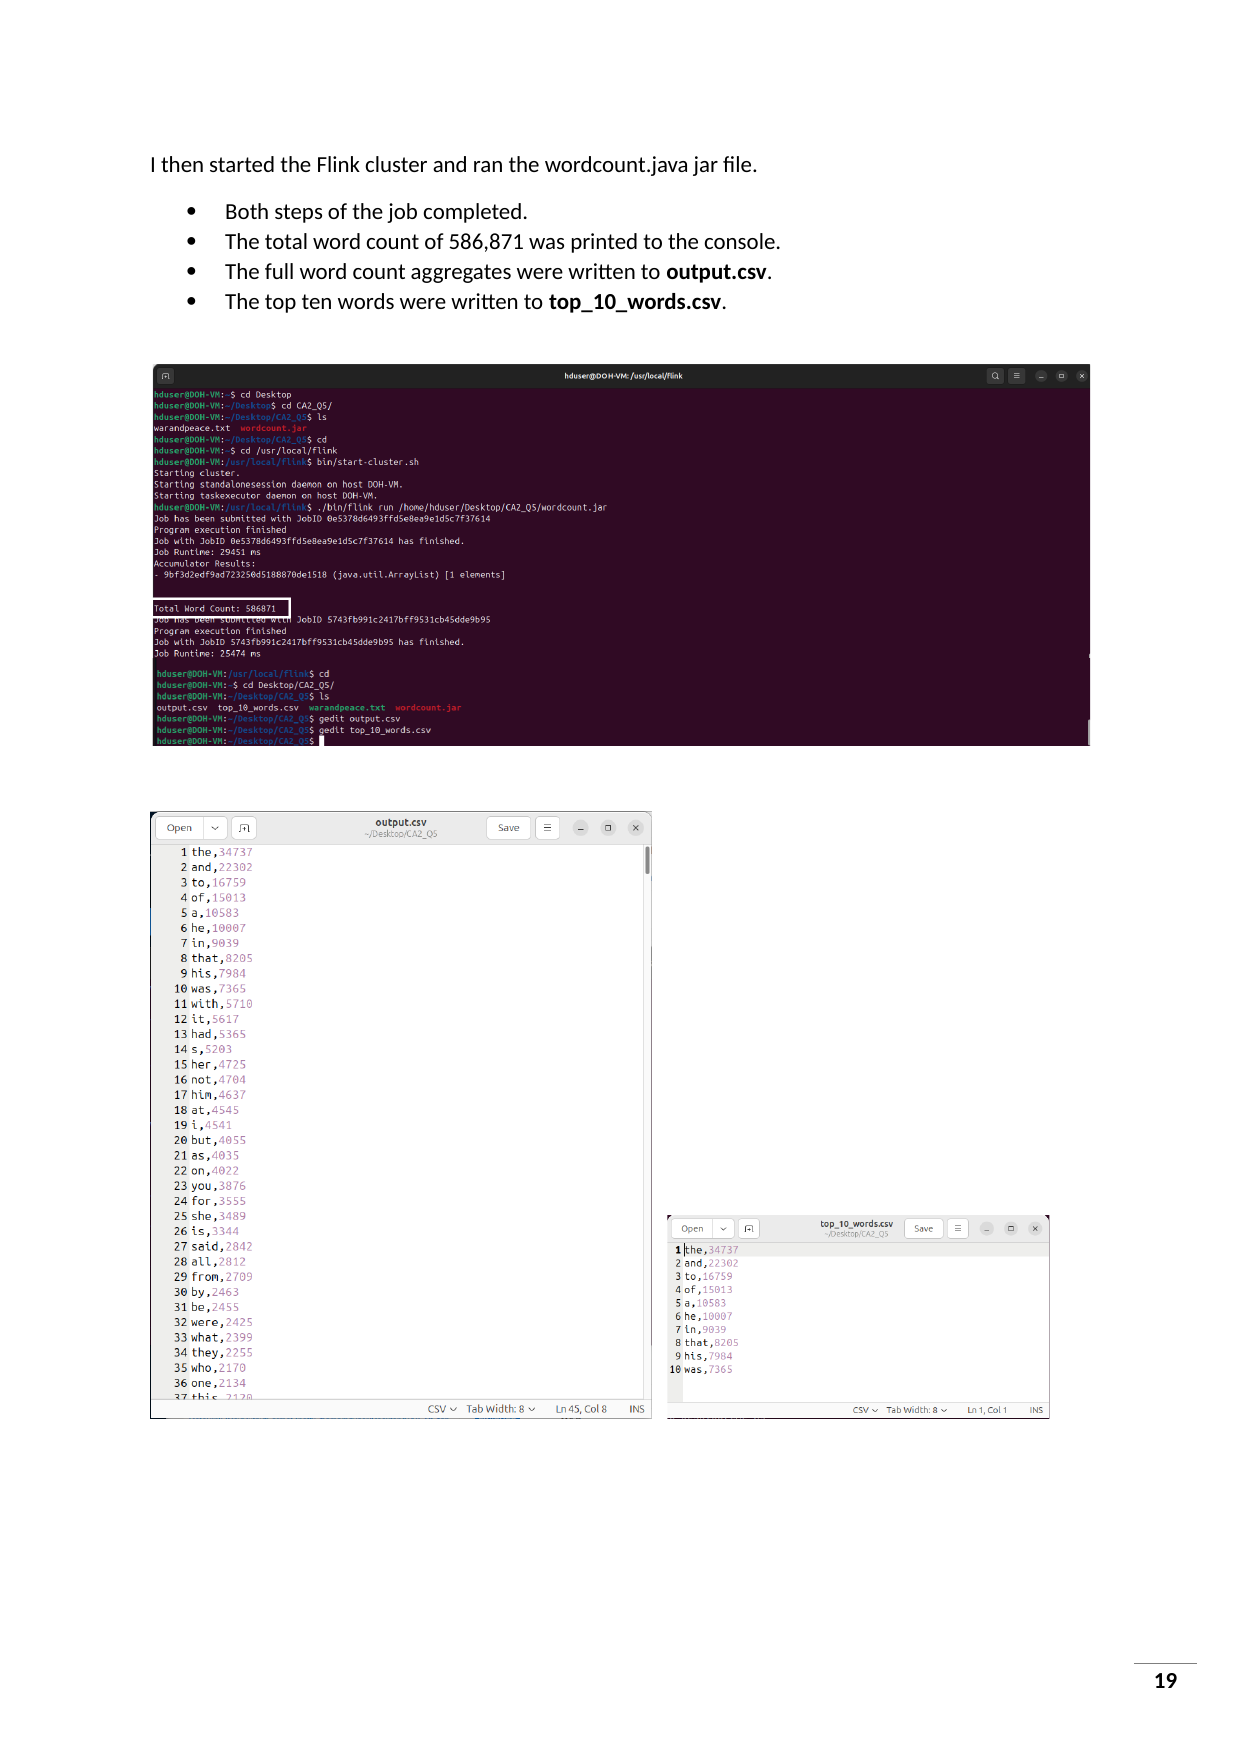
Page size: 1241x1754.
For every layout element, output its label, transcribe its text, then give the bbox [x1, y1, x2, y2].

list Both steps of the job completed. [187, 197, 1090, 225]
picture [150, 364, 1091, 746]
list The total word count of 586,871 was printed to the console. [187, 227, 1090, 255]
picture [667, 1215, 1050, 1419]
list The full word count aggregates were written to output.csv. [187, 257, 1090, 285]
picture [150, 811, 652, 1419]
text I then started the Flink cluster and ran the wordcount.java jar file. [150, 150, 1090, 178]
list The top ten words were written to top_10_words.csv. [187, 287, 1090, 316]
